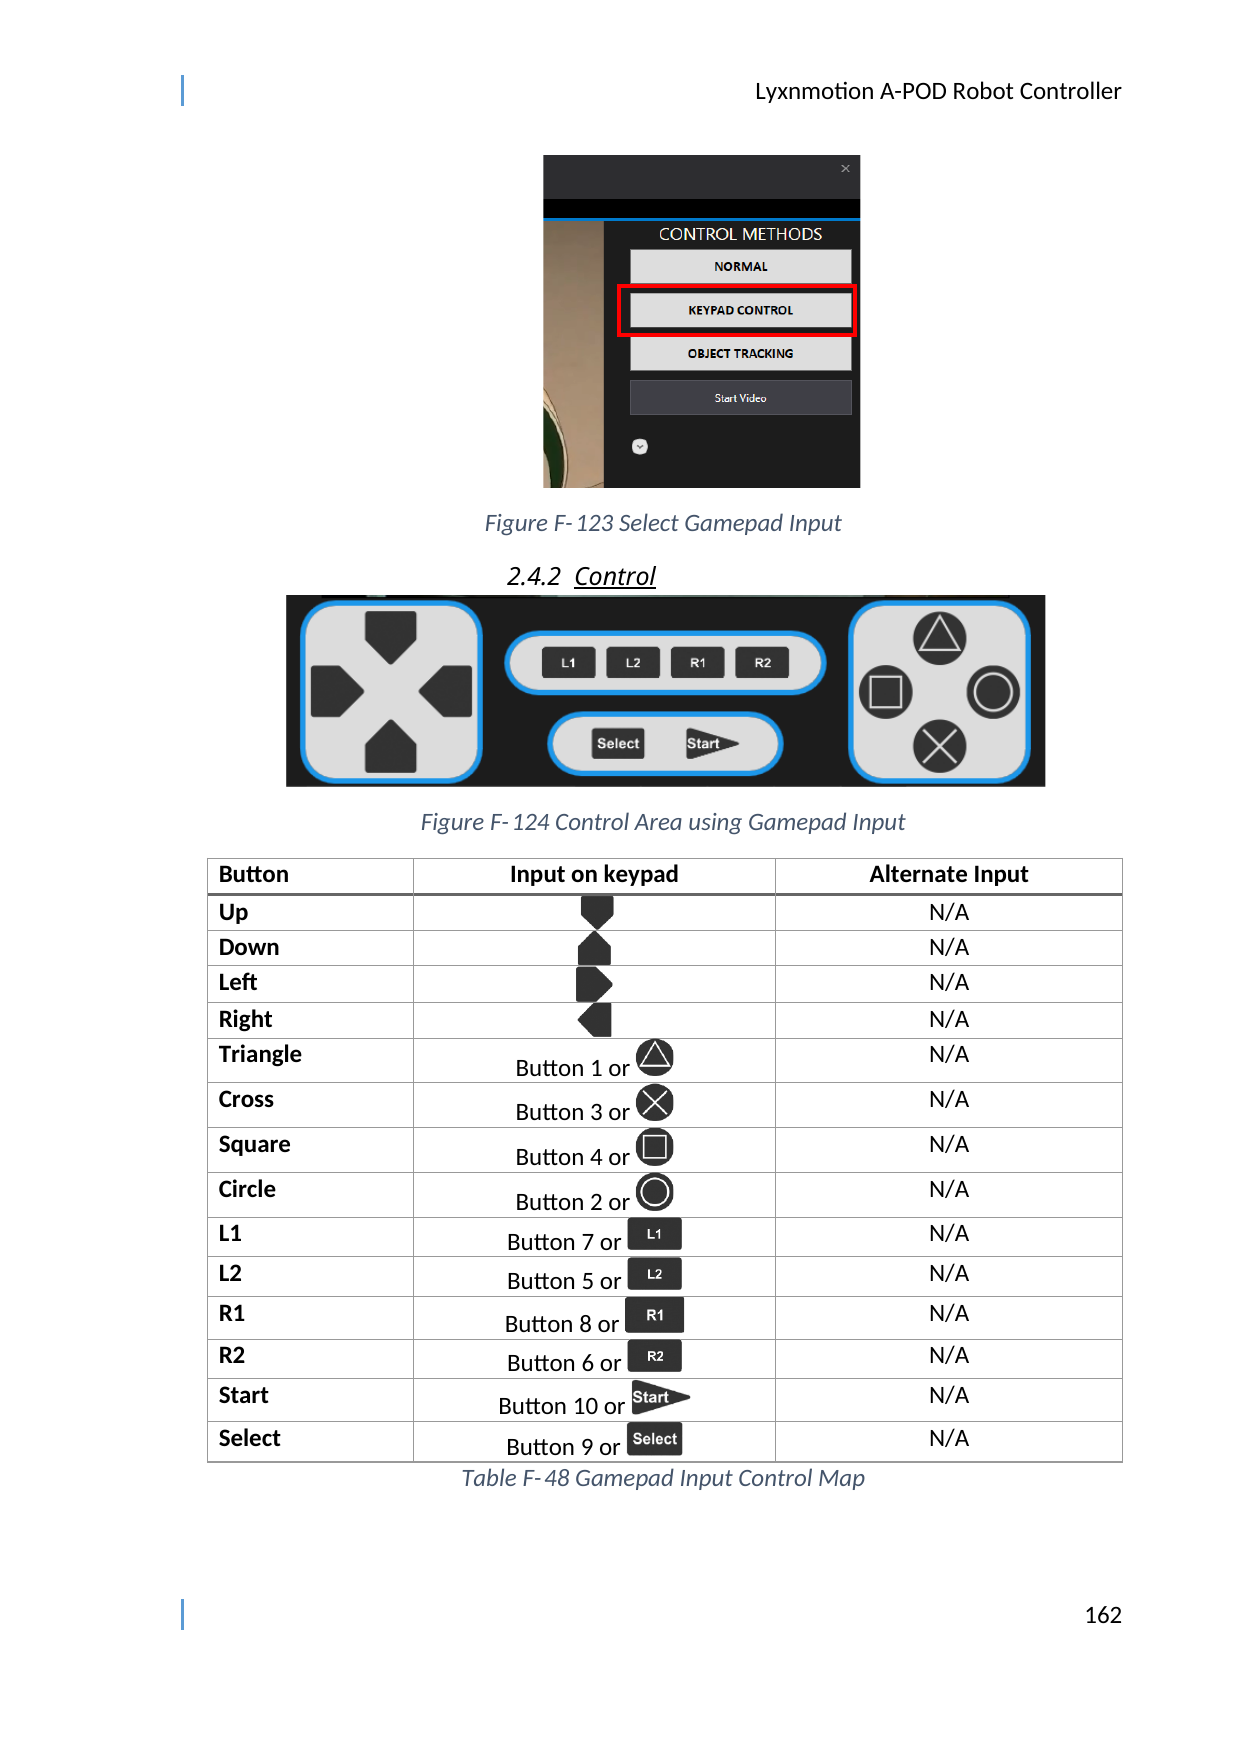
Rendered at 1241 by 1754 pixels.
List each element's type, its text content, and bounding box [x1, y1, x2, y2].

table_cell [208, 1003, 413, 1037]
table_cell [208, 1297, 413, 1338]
picture [627, 1257, 682, 1290]
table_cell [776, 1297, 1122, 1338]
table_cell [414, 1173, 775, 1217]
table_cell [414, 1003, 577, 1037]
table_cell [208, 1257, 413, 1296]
picture [627, 1217, 682, 1250]
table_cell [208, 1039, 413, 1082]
picture [543, 154, 861, 488]
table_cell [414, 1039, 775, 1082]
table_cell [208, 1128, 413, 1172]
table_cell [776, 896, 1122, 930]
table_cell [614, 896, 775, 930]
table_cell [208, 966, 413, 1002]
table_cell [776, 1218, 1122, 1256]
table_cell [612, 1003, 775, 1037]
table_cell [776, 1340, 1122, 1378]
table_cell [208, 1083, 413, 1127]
picture [577, 931, 611, 965]
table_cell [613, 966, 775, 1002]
picture [635, 1083, 674, 1121]
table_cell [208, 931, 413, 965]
picture [627, 1339, 682, 1372]
picture [625, 1297, 685, 1333]
picture [283, 595, 1046, 788]
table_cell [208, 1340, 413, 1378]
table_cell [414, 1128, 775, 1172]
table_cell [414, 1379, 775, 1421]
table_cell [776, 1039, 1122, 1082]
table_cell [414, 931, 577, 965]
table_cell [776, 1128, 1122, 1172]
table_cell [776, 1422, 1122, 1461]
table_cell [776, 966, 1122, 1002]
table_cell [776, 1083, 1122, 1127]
picture [576, 966, 613, 1002]
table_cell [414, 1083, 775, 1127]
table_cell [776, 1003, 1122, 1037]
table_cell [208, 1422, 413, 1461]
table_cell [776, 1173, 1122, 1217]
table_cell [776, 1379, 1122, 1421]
picture [626, 1421, 683, 1456]
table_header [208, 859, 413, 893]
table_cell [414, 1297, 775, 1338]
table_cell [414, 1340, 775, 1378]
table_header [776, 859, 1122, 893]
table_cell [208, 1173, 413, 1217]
picture [635, 1128, 674, 1166]
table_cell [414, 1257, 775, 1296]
picture [631, 1379, 691, 1415]
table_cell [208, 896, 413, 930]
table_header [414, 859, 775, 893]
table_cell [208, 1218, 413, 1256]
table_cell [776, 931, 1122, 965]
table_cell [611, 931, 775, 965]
picture [580, 896, 614, 930]
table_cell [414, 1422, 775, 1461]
picture [577, 1003, 612, 1037]
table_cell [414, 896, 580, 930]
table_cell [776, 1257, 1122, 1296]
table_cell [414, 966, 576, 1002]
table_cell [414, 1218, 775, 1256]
picture [635, 1172, 674, 1211]
picture [635, 1038, 674, 1076]
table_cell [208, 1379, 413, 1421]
subtitle Control [507, 558, 1122, 592]
